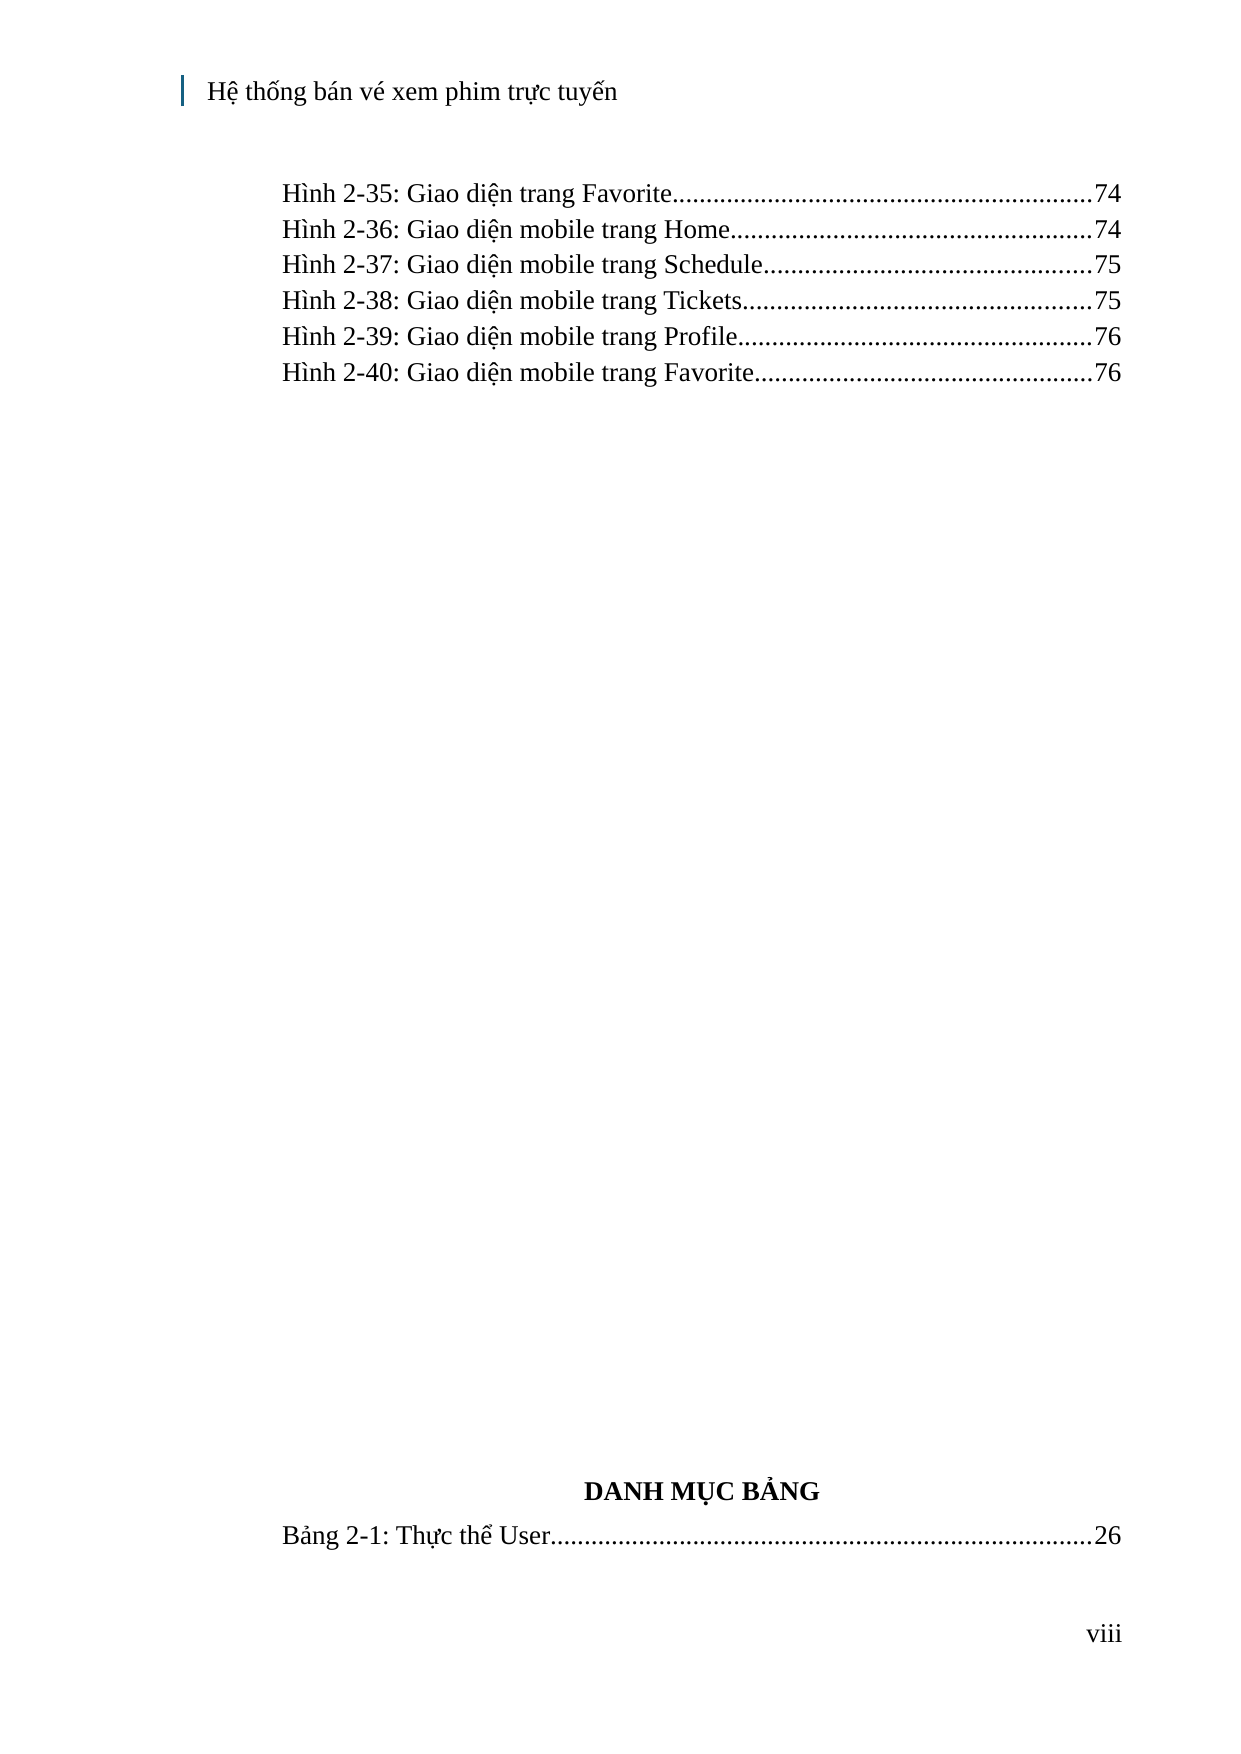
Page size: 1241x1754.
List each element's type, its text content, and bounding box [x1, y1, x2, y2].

text Hình 2-39: Giao diện mobile trang Profile 76 [207, 320, 1122, 351]
text Hình 2-37: Giao diện mobile trang Schedule 75 [207, 249, 1122, 280]
text Hình 2-35: Giao diện trang Favorite 74 [207, 177, 1122, 208]
text Hình 2-40: Giao diện mobile trang Favorite 76 [207, 356, 1122, 387]
text Hình 2-38: Giao diện mobile trang Tickets 75 [207, 284, 1122, 316]
text Bảng 2-1: Thực thể User 26 [207, 1519, 1122, 1550]
subtitle DANH MỤC BẢNG [282, 1475, 1122, 1506]
text Hình 2-36: Giao diện mobile trang Home 74 [207, 213, 1122, 244]
